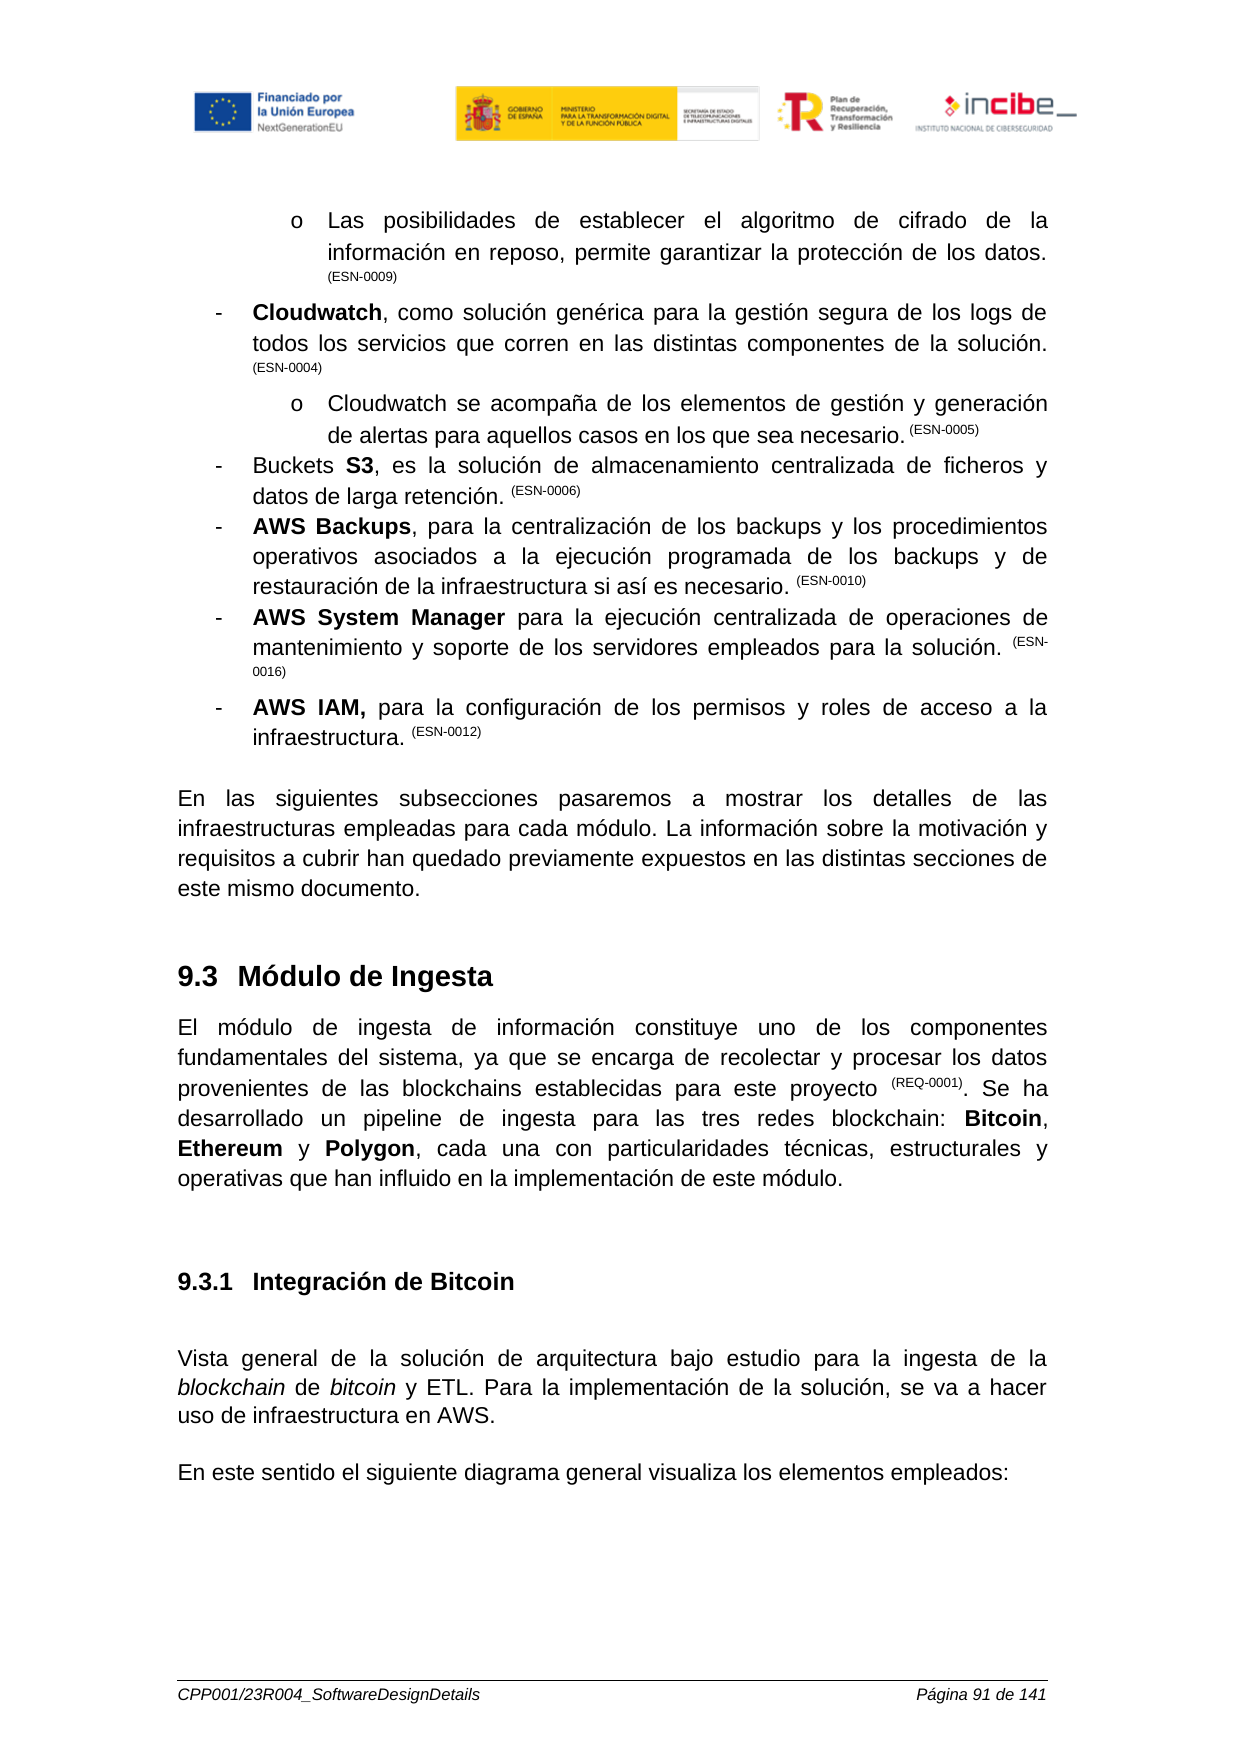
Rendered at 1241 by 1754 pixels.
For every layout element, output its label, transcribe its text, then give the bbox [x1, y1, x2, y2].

text Vista general de la solución de arquitectura bajo estudio para la ingesta de la blockchain de bitcoin y ETL. Para la implementación de la solución, se va a hacer uso de infraestructura en AWS. [177, 1345, 1048, 1429]
subtitle Integración de Bitcoin [177, 1267, 1048, 1296]
subtitle Módulo de Ingesta [177, 959, 1048, 992]
text El módulo de ingesta de información constituye uno de los componentes fundamentales del sistema, ya que se encarga de recolectar y procesar los datos provenientes de las blockchains establecidas para este proyecto (REQ-0001). Se ha desarrollado un pipeline de ingesta para las tres redes blockchain: Bitcoin, Ethereum y Polygon, cada una con particularidades técnicas, estructurales y operativas que han influido en la implementación de este módulo. [177, 1014, 1048, 1192]
list Cloudwatch, como solución genérica para la gestión segura de los logs de todos los servicios que corren en las distintas componentes de la solución. (ESN-0004) [215, 299, 1048, 386]
list AWS IAM, para la configuración de los permisos y roles de acceso a la infraestructura. (ESN-0012) [215, 694, 1048, 751]
text En este sentido el siguiente diagrama general visualiza los elementos empleados: [177, 1459, 1048, 1486]
list AWS Backups, para la centralización de los backups y los procedimientos operativos asociados a la ejecución programada de los backups y de restauración de la infraestructura si así es necesario. (ESN-0010) [215, 513, 1048, 599]
list Cloudwatch se acompaña de los elementos de gestión y generación de alertas para aquellos casos en los que sea necesario. (ESN-0005) [290, 390, 1048, 448]
text En las siguientes subsecciones pasaremos a mostrar los detalles de las infraestructuras empleadas para cada módulo. La información sobre la motivación y requisitos a cubrir han quedado previamente expuestos en las distintas secciones de este mismo documento. [177, 785, 1048, 902]
list Las posibilidades de establecer el algoritmo de cifrado de la información en reposo, permite garantizar la protección de los datos. (ESN-0009) [290, 207, 1048, 296]
picture [177, 73, 1093, 154]
list AWS System Manager para la ejecución centralizada de operaciones de mantenimiento y soporte de los servidores empleados para la solución. (ESN-0016) [215, 603, 1048, 690]
list Buckets S3, es la solución de almacenamiento centralizada de ficheros y datos de larga retención. (ESN-0006) [215, 452, 1048, 509]
